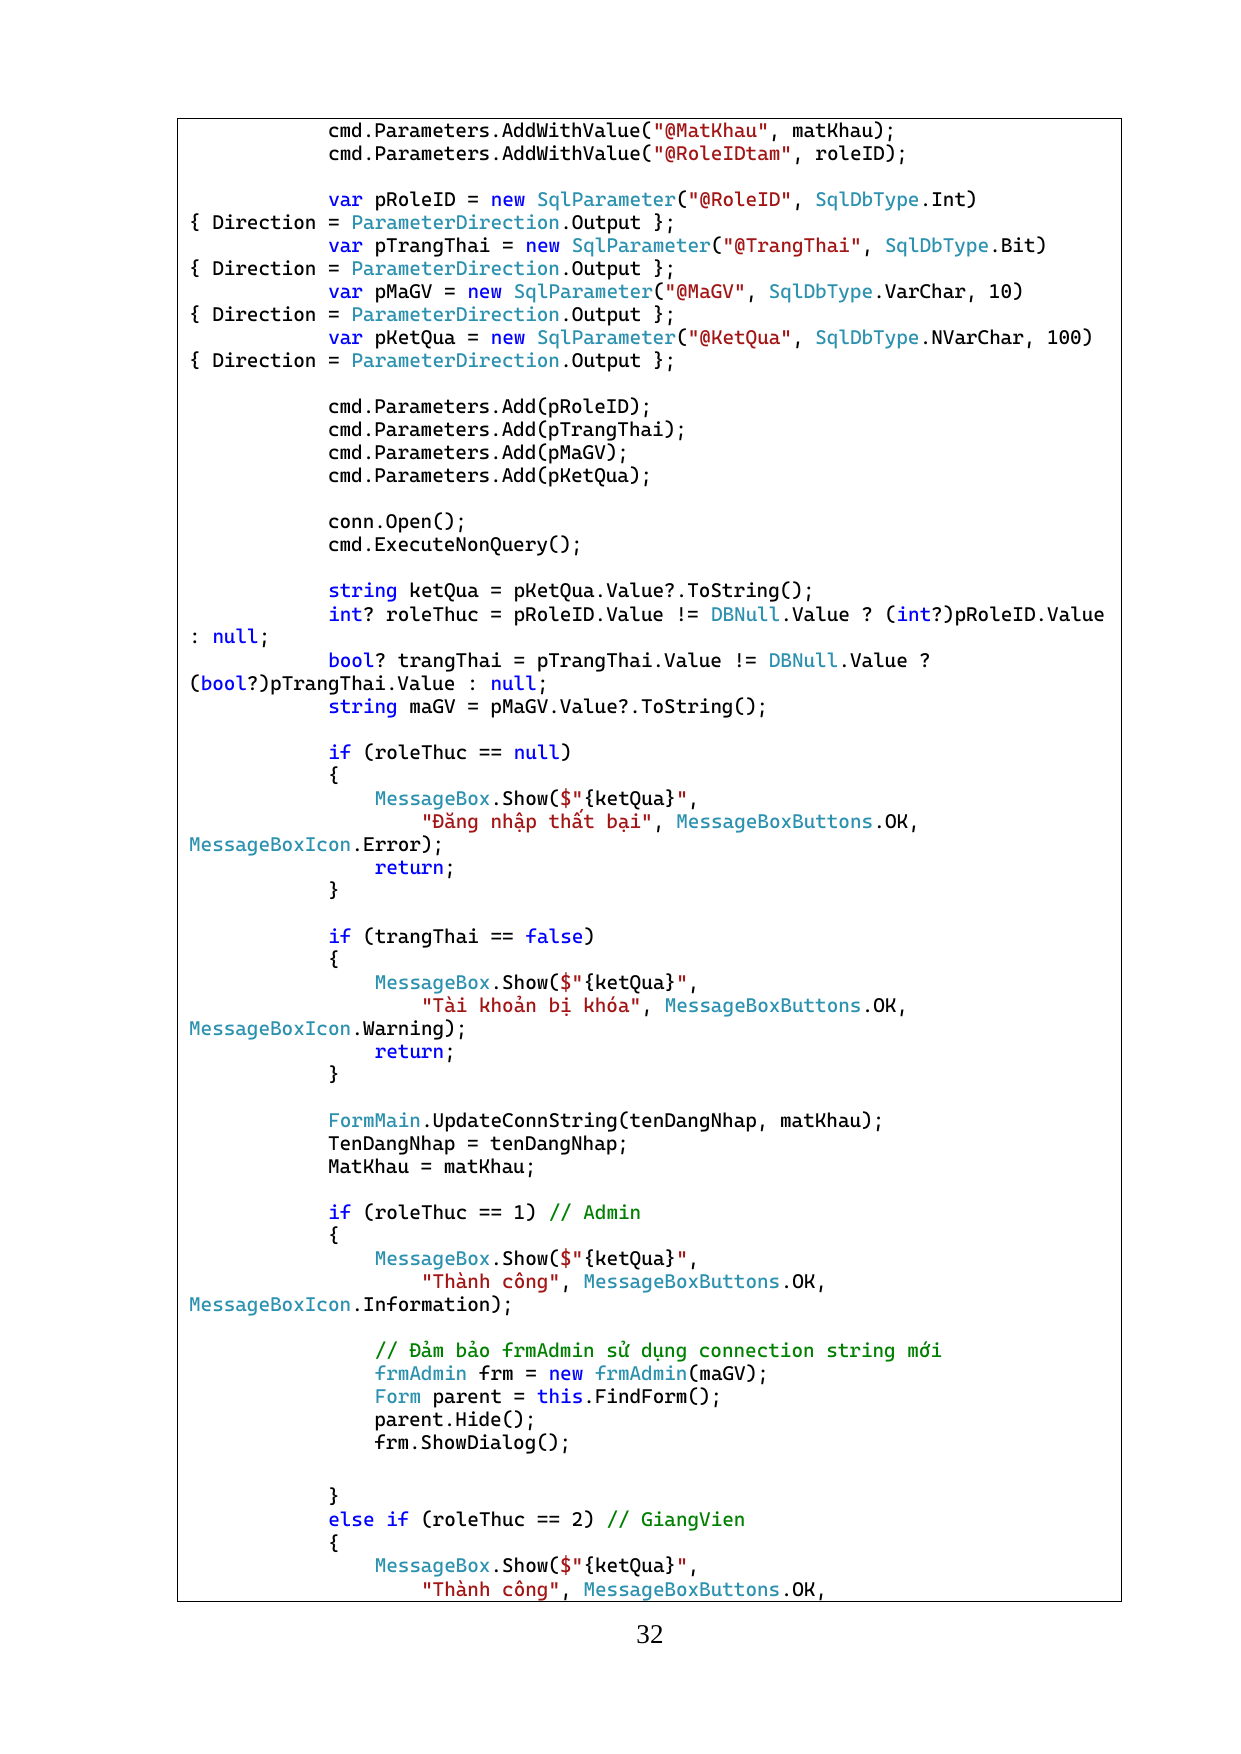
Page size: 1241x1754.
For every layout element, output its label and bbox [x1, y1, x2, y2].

table_header [178, 119, 1121, 1601]
